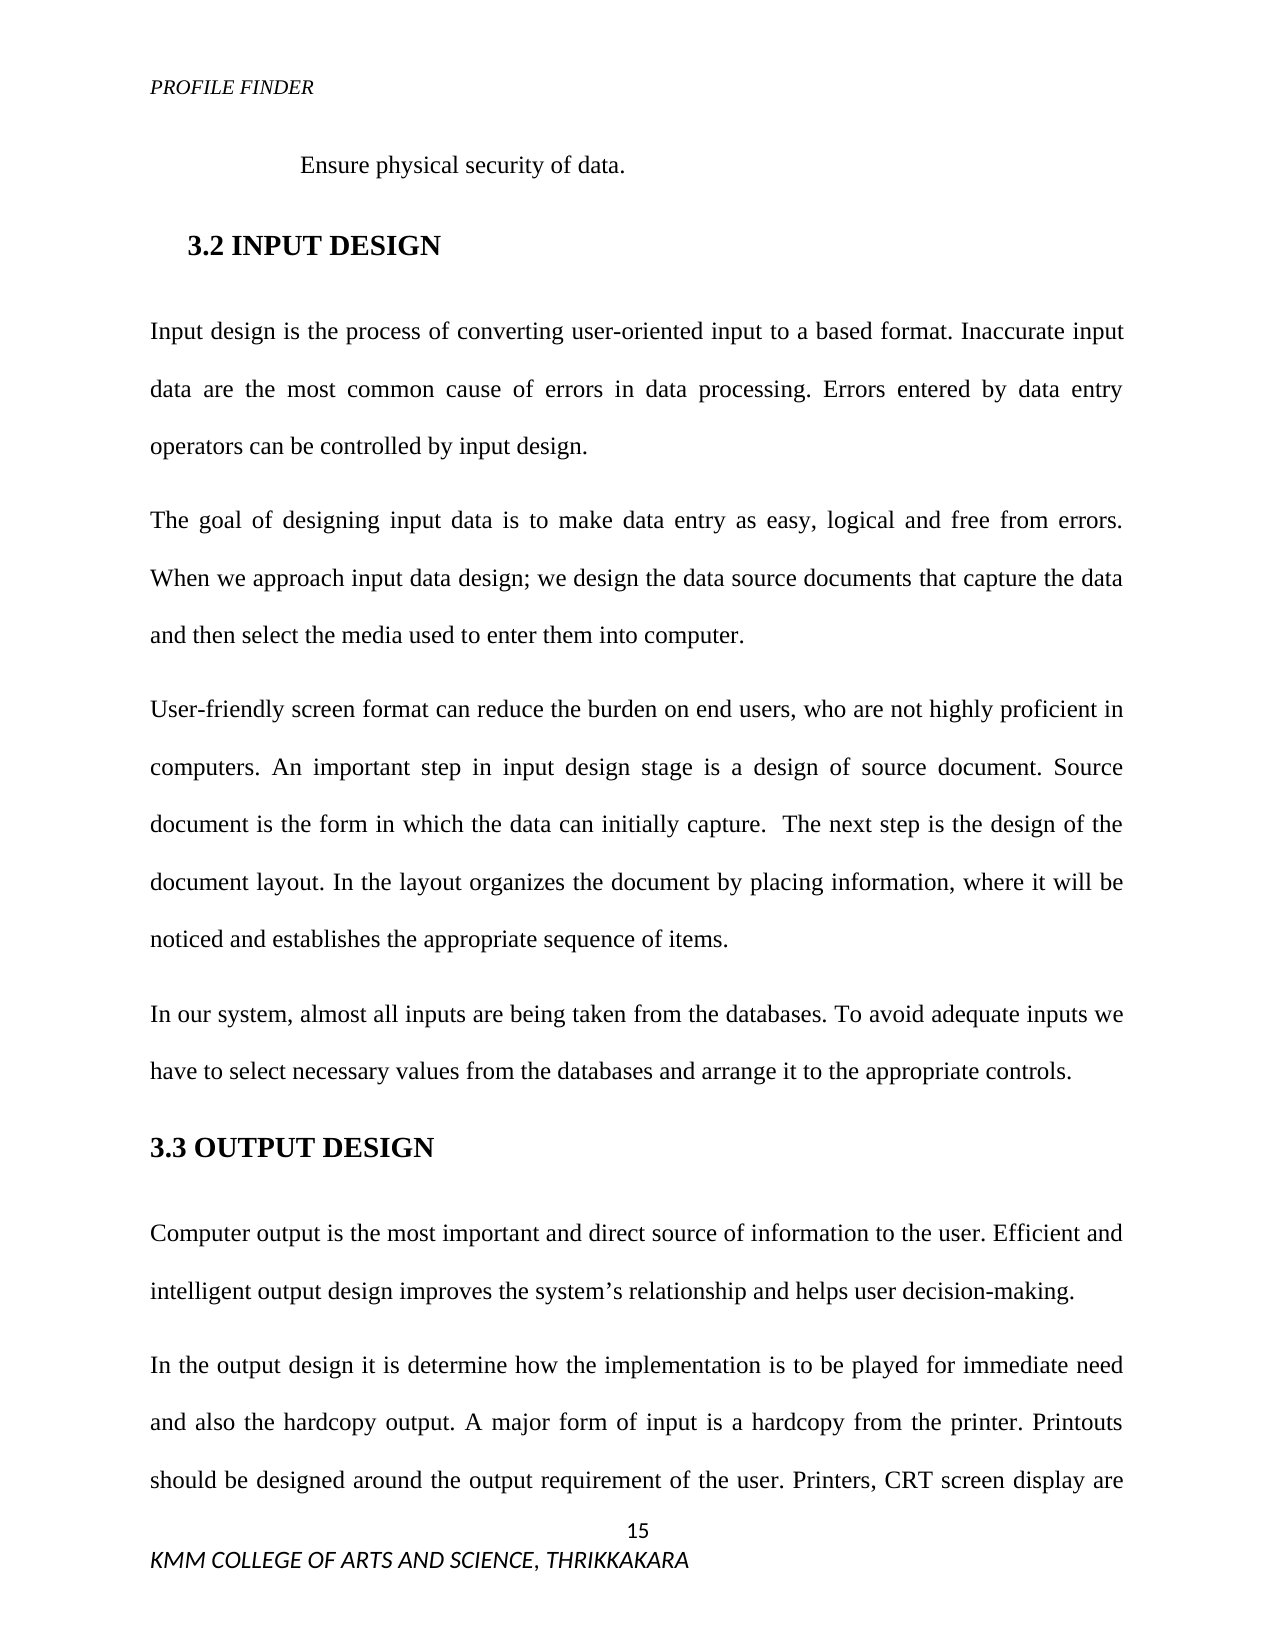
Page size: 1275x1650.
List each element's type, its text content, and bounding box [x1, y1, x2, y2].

text Ensure physical security of data. [225, 150, 1125, 179]
text The goal of designing input data is to make data entry as easy, logical and free from errors. When we approach input data design; we design the data source documents that capture the data and then select the media used to enter them into computer. [150, 505, 1125, 649]
text 3.2 INPUT DESIGN [187, 228, 1125, 262]
text User-friendly screen format can reduce the burden on end users, who are not highly proficient in computers. An important step in input design stage is a design of source document. Source document is the form in which the data can initially capture. The next step is the design of the document layout. In the layout organizes the document by placing information, where it will be noticed and establishes the appropriate sequence of items. [150, 694, 1125, 953]
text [150, 1350, 1125, 1494]
text Input design is the process of converting user-oriented input to a based format. Inaccurate input data are the most common cause of errors in data processing. Errors entered by data entry operators can be controlled by input design. [150, 316, 1125, 460]
text 3.3 OUTPUT DESIGN [150, 1130, 1125, 1164]
text Computer output is the most important and direct source of information to the user. Efficient and intelligent output design improves the system’s relationship and helps user decision-making. [150, 1218, 1125, 1304]
text In our system, almost all inputs are being taken from the databases. To avoid adequate inputs we have to select necessary values from the databases and arrange it to the appropriate controls. [150, 999, 1125, 1085]
